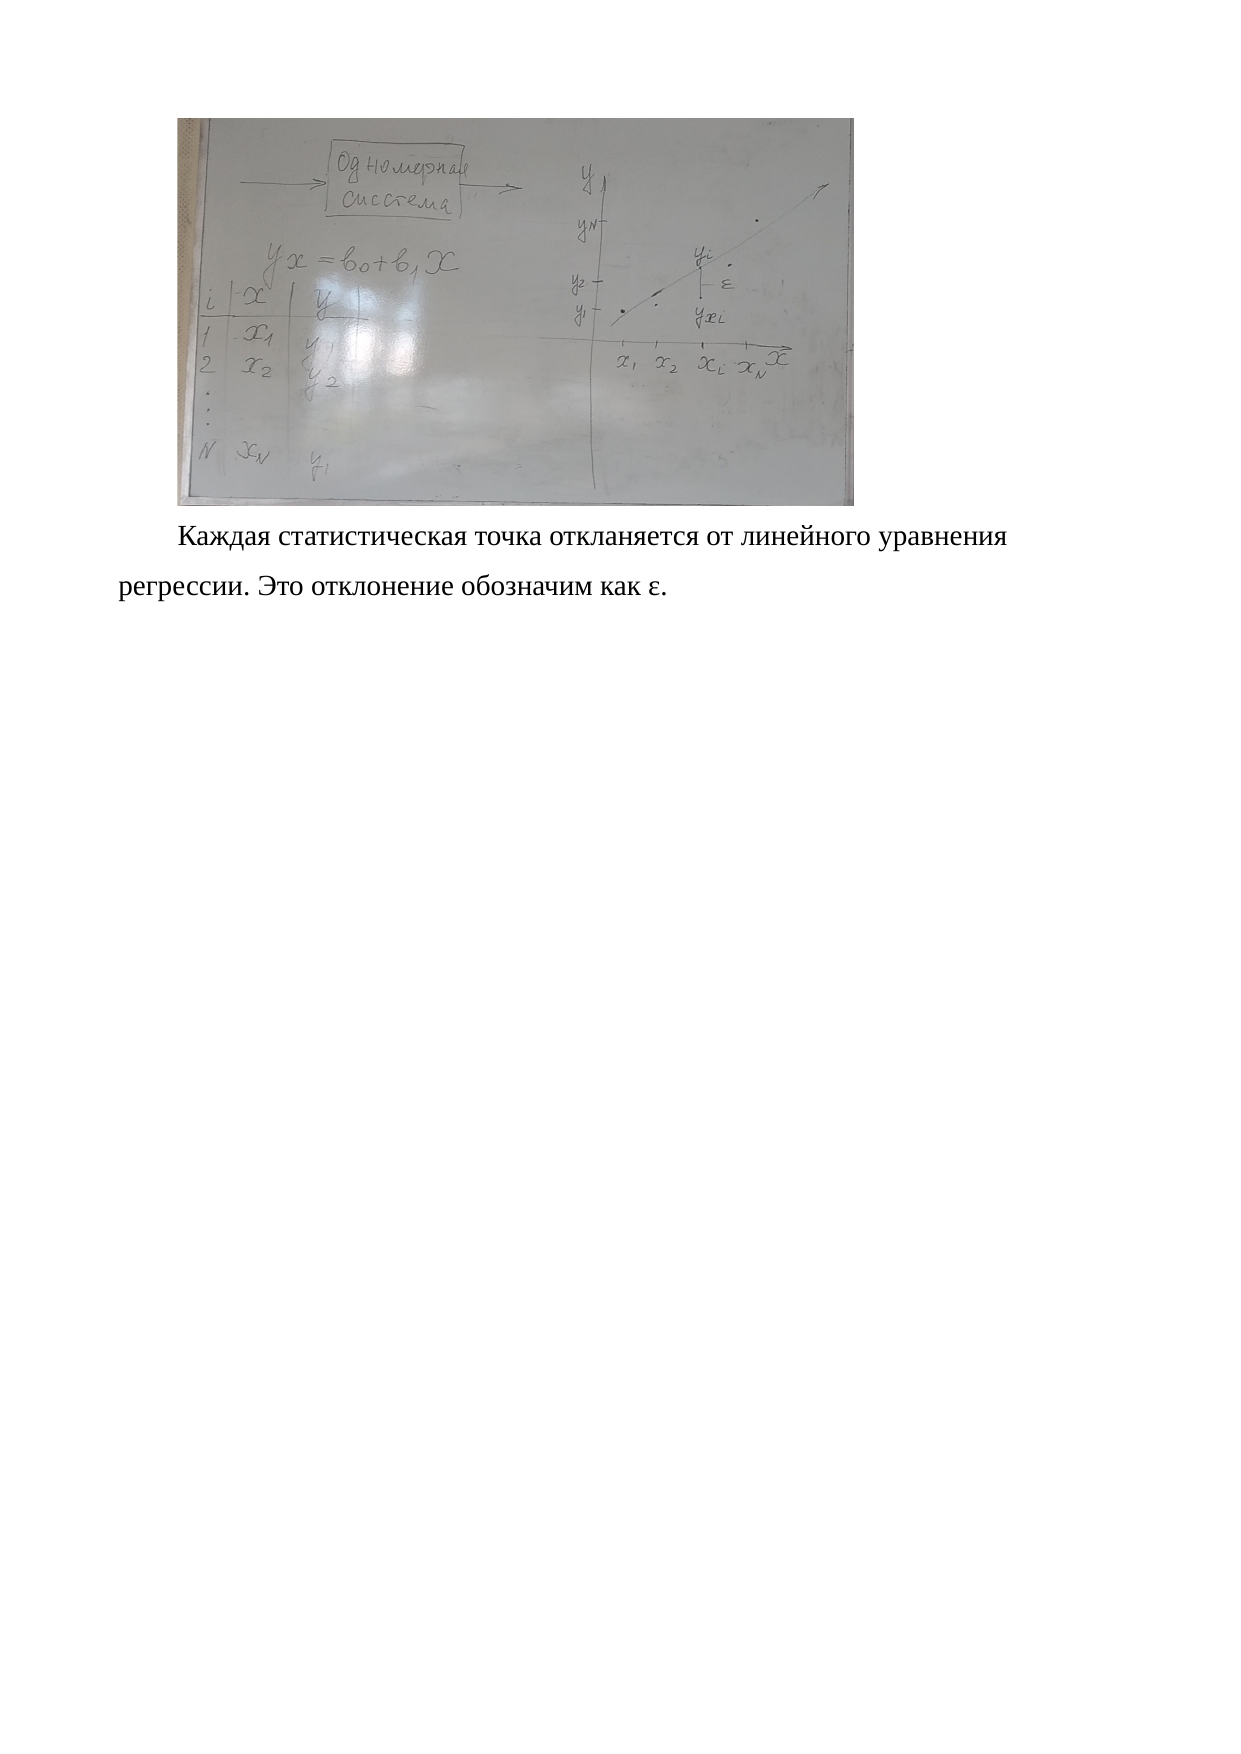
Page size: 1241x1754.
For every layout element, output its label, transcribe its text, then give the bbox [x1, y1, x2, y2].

text Каждая статистическая точка откланяется от линейного уравнения регрессии. Это отклонение обозначим как ε. [118, 518, 1122, 602]
picture [177, 118, 854, 506]
